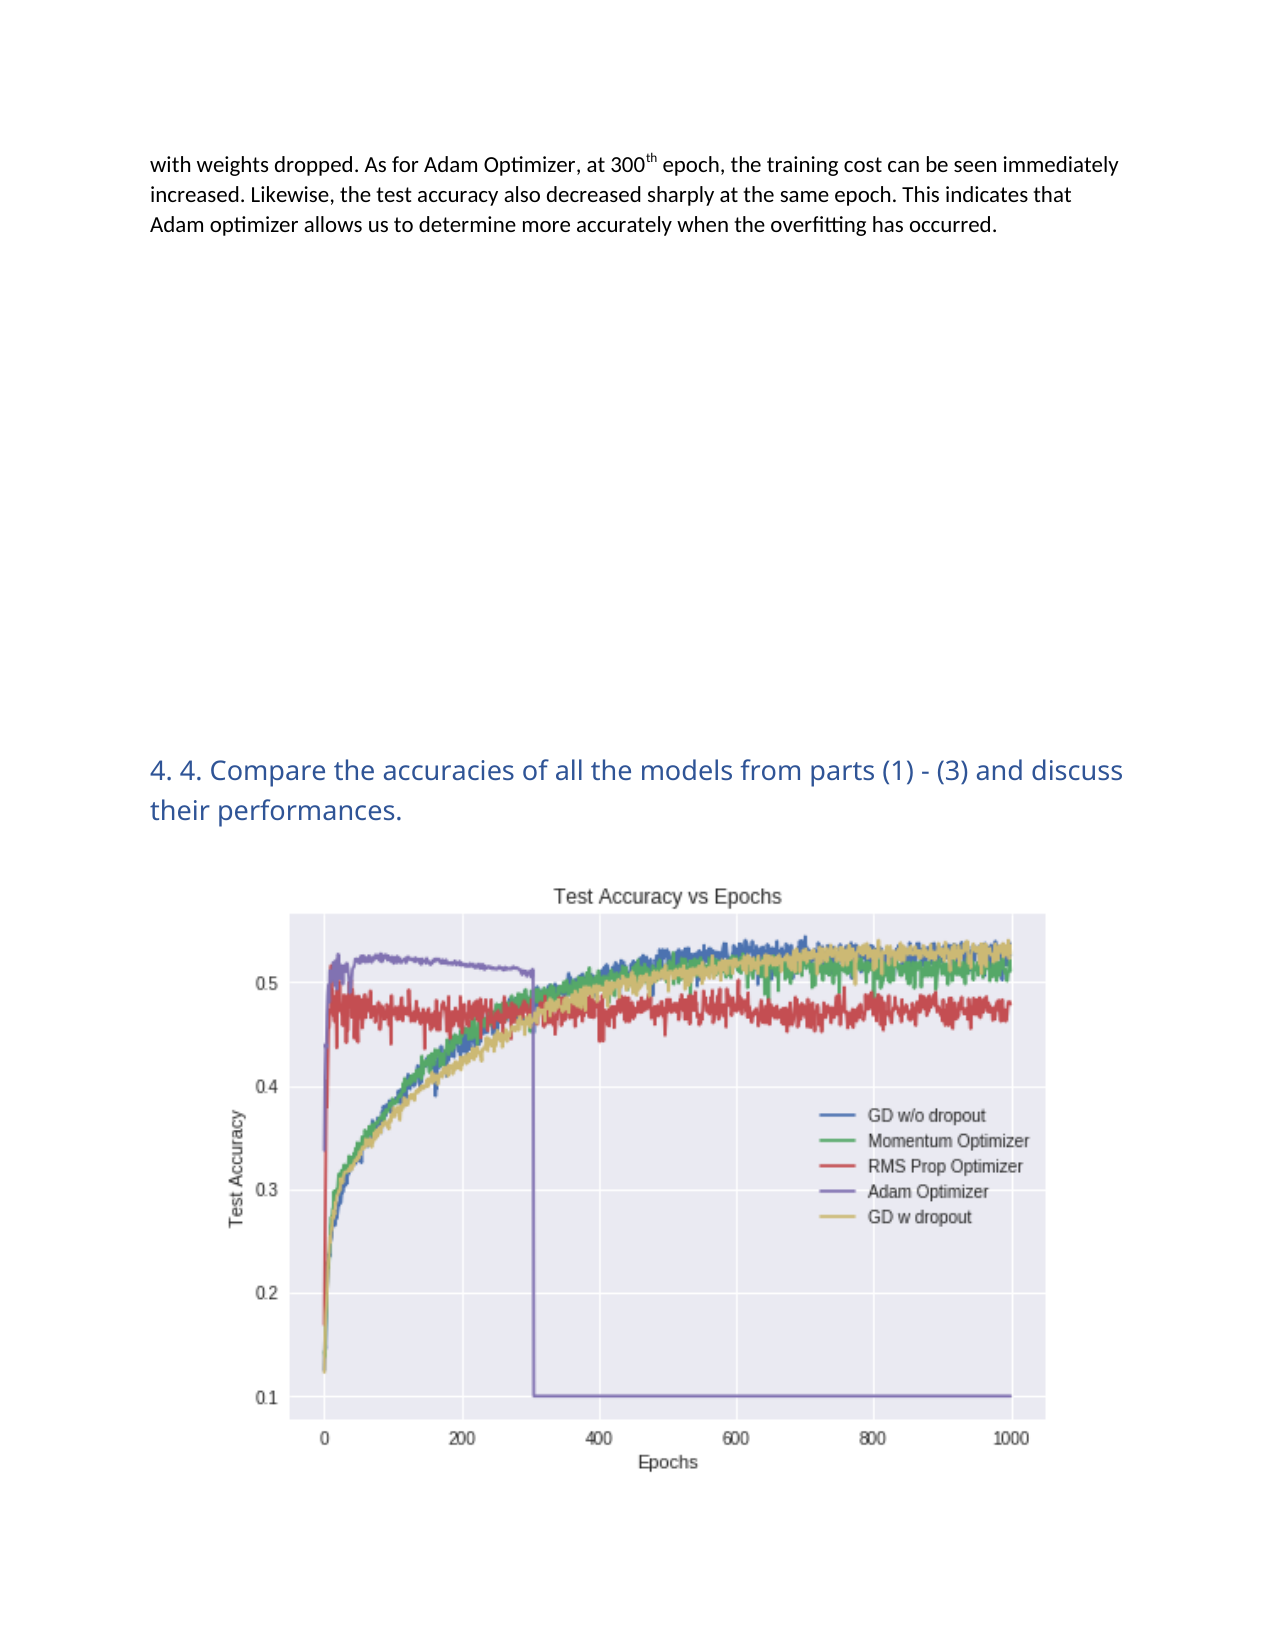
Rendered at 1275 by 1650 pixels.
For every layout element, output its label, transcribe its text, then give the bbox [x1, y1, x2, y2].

picture [219, 877, 1055, 1484]
subtitle 4. 4. Compare the accuracies of all the models from parts (1) - (3) and discuss their performances. [150, 751, 1125, 828]
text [150, 150, 1125, 238]
